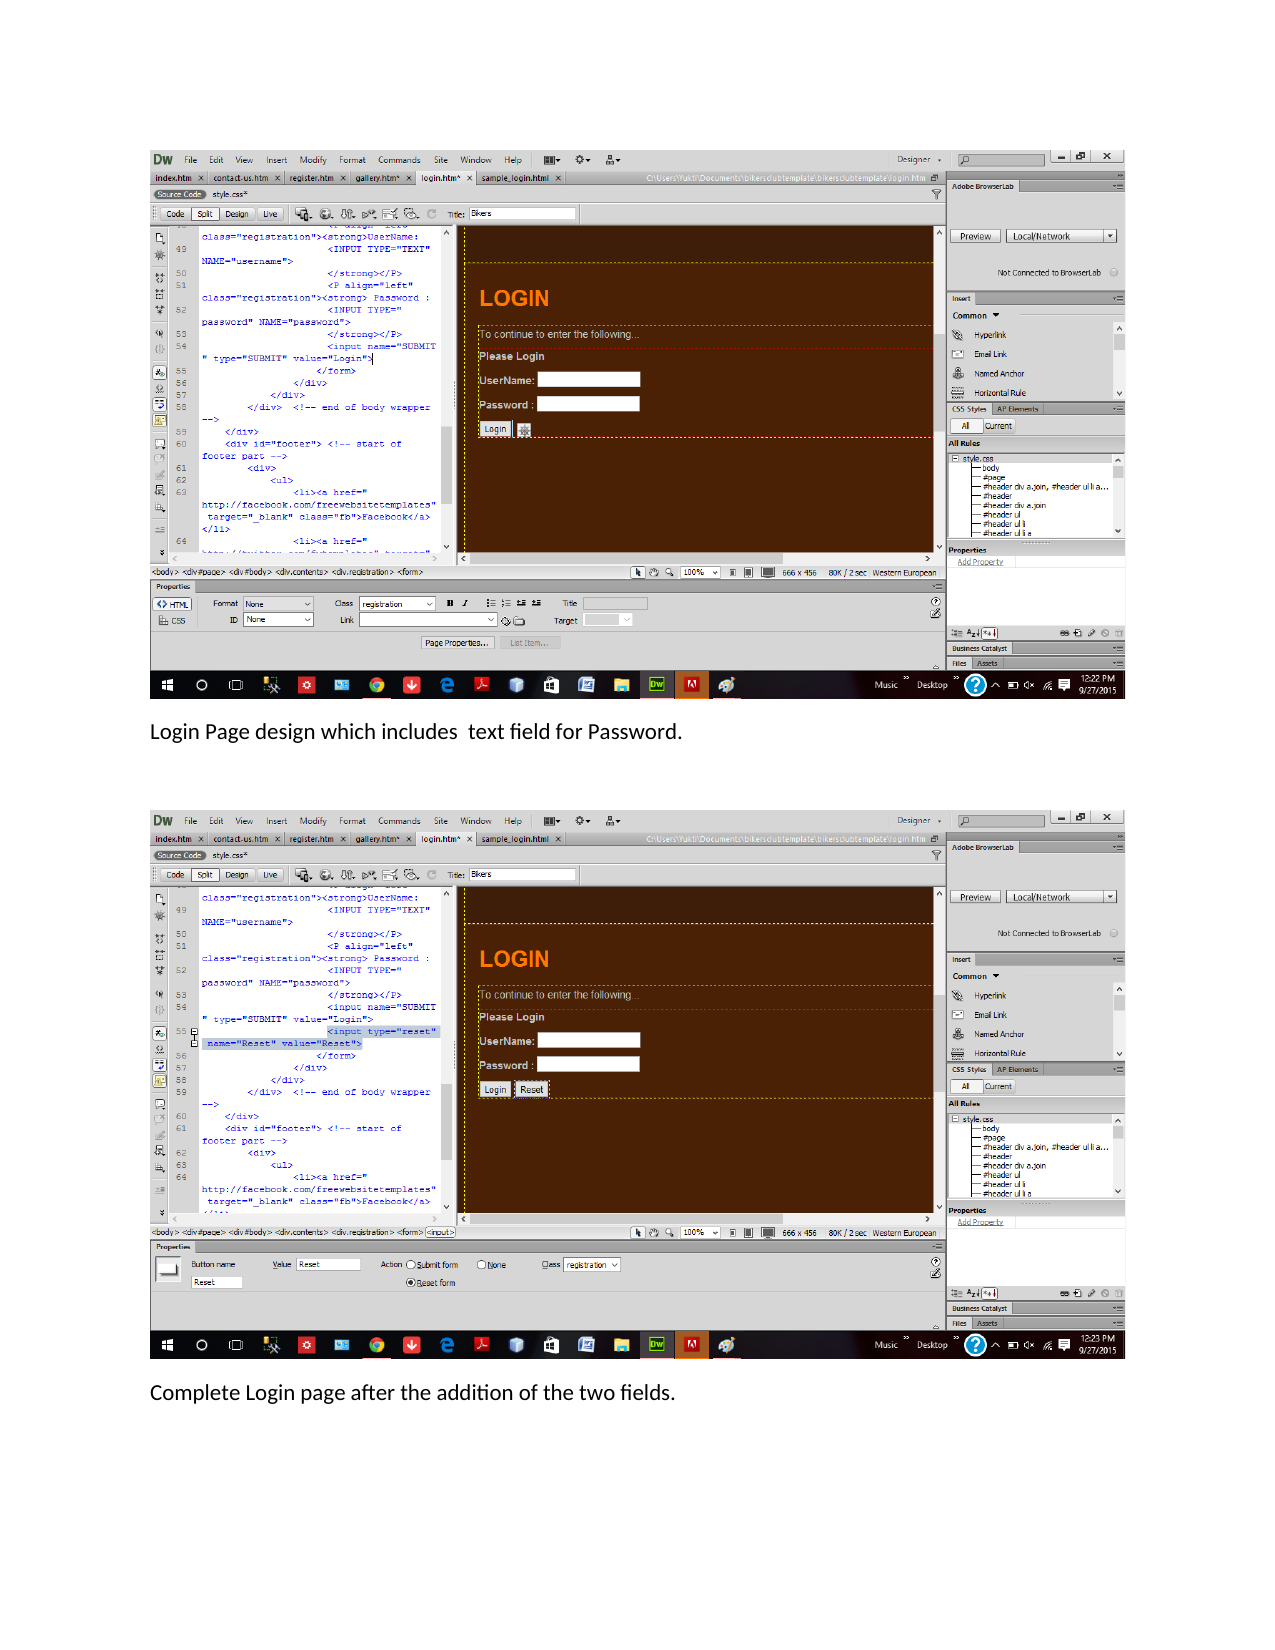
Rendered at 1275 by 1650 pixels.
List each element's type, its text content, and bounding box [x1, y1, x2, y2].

picture [150, 810, 1125, 1359]
text Complete Login page after the addition of the two fields. [150, 1378, 1125, 1406]
picture [150, 150, 1125, 699]
text Login Page design which includes text field for Password. [150, 717, 1125, 745]
